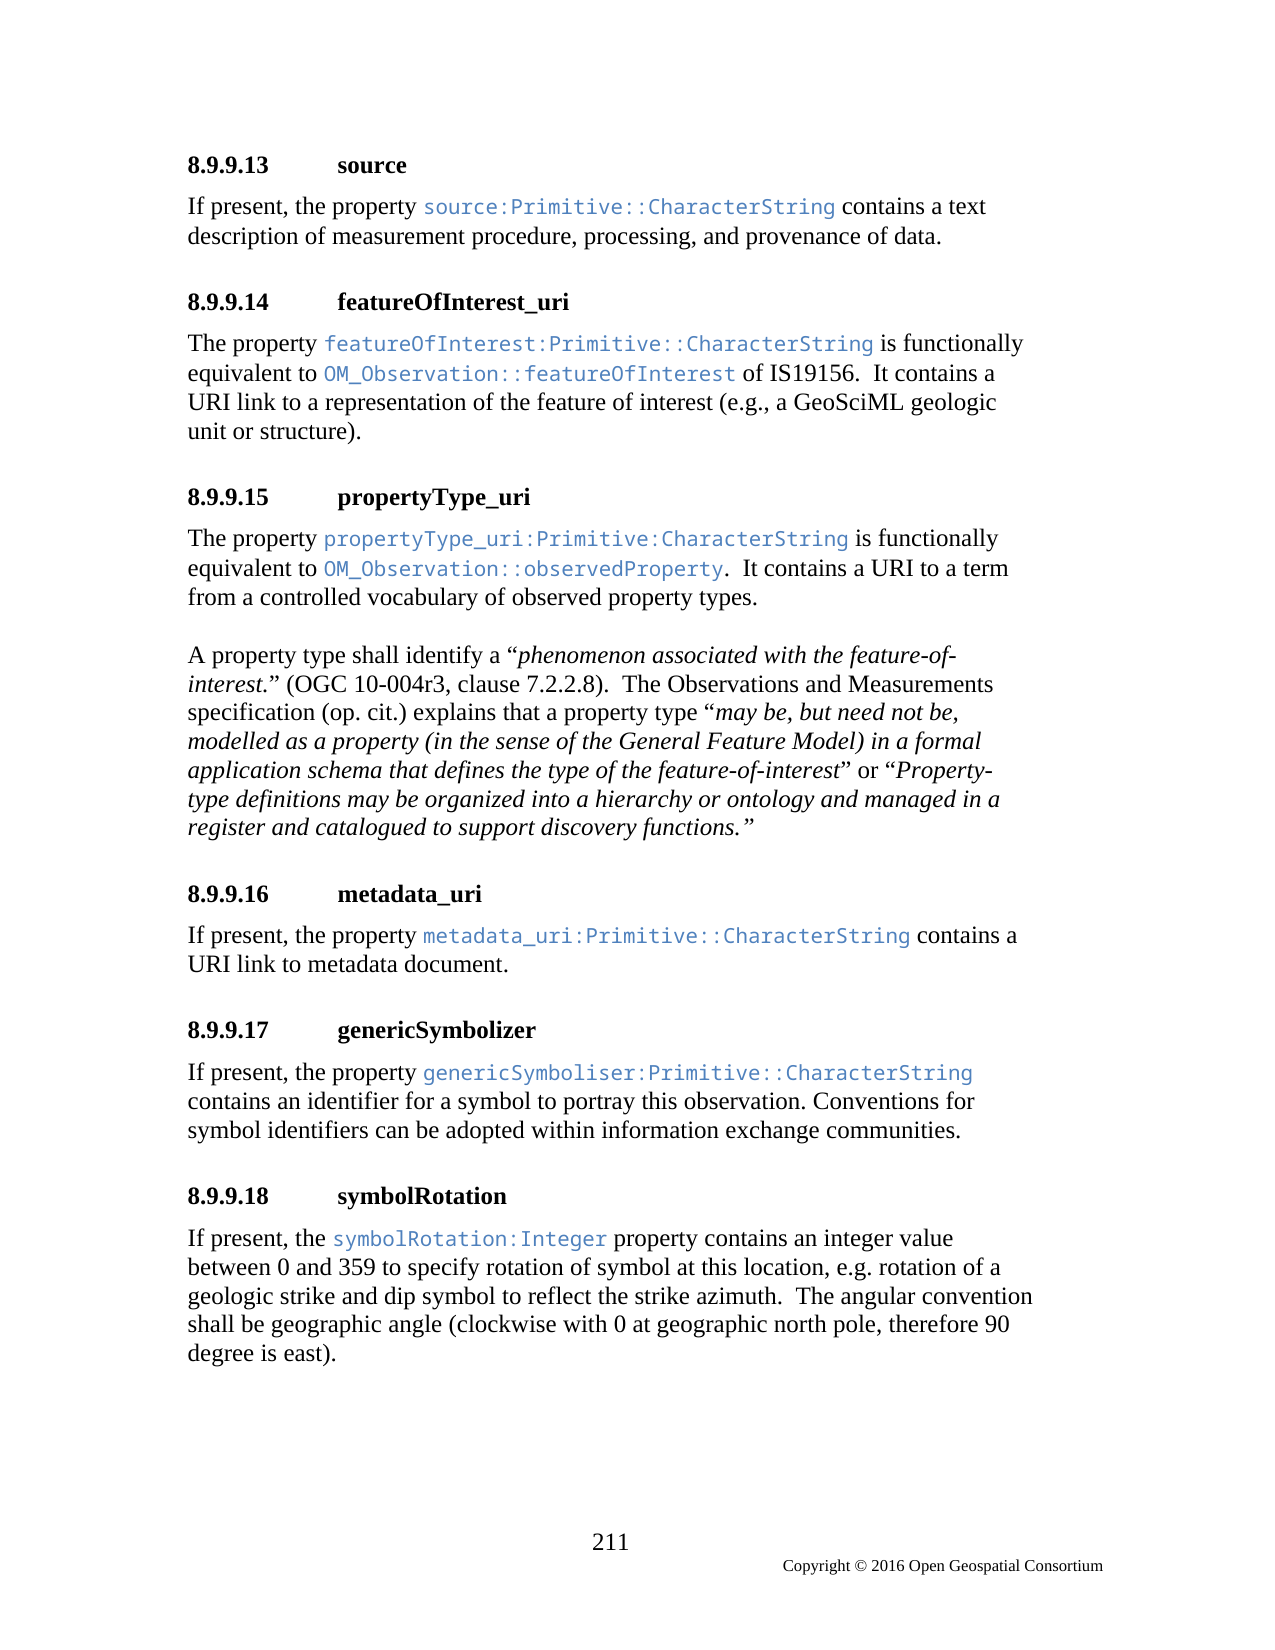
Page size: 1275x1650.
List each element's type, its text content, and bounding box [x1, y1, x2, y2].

subtitle featureOfInterest_uri [187, 287, 1034, 316]
text If present, the property metadata_uri:Primitive::CharacterString contains a URI link to metadata document. [187, 920, 1034, 978]
subtitle symbolRotation [187, 1181, 1034, 1210]
text A property type shall identify a “phenomenon associated with the feature-of-interest.” (OGC 10-004r3, clause 7.2.2.8). The Observations and Measurements specification (op. cit.) explains that a property type “may be, but need not be, modelled as a property (in the sense of the General Feature Model) in a formal application schema that defines the type of the feature-of-interest” or “Property-type definitions may be organized into a hierarchy or ontology and managed in a register and catalogued to support discovery functions.” [187, 640, 1034, 841]
text The property featureOfInterest:Primitive::CharacterString is functionally equivalent to OM_Observation::featureOfInterest of IS19156. It contains a URI link to a representation of the feature of interest (e.g., a GeoSciML geologic unit or structure). [187, 328, 1034, 445]
subtitle source [187, 150, 1034, 179]
text If present, the property source:Primitive::CharacterString contains a text description of measurement procedure, processing, and provenance of data. [187, 191, 1034, 249]
text If present, the symbolRotation:Integer property contains an integer value between 0 and 359 to specify rotation of symbol at this location, e.g. rotation of a geologic strike and dip symbol to reflect the strike azimuth. The angular convention shall be geographic angle (clockwise with 0 at geographic north pole, therefore 90 degree is east). [187, 1223, 1034, 1367]
subtitle metadata_uri [187, 879, 1034, 907]
subtitle propertyType_uri [187, 482, 1034, 511]
text If present, the property genericSymboliser:Primitive::CharacterString contains an identifier for a symbol to portray this observation. Conventions for symbol identifiers can be adopted within information exchange communities. [187, 1057, 1034, 1144]
text The property propertyType_uri:Primitive:CharacterString is functionally equivalent to OM_Observation::observedProperty. It contains a URI to a term from a controlled vocabulary of observed property types. [187, 523, 1034, 611]
subtitle genericSymbolizer [187, 1016, 1034, 1044]
